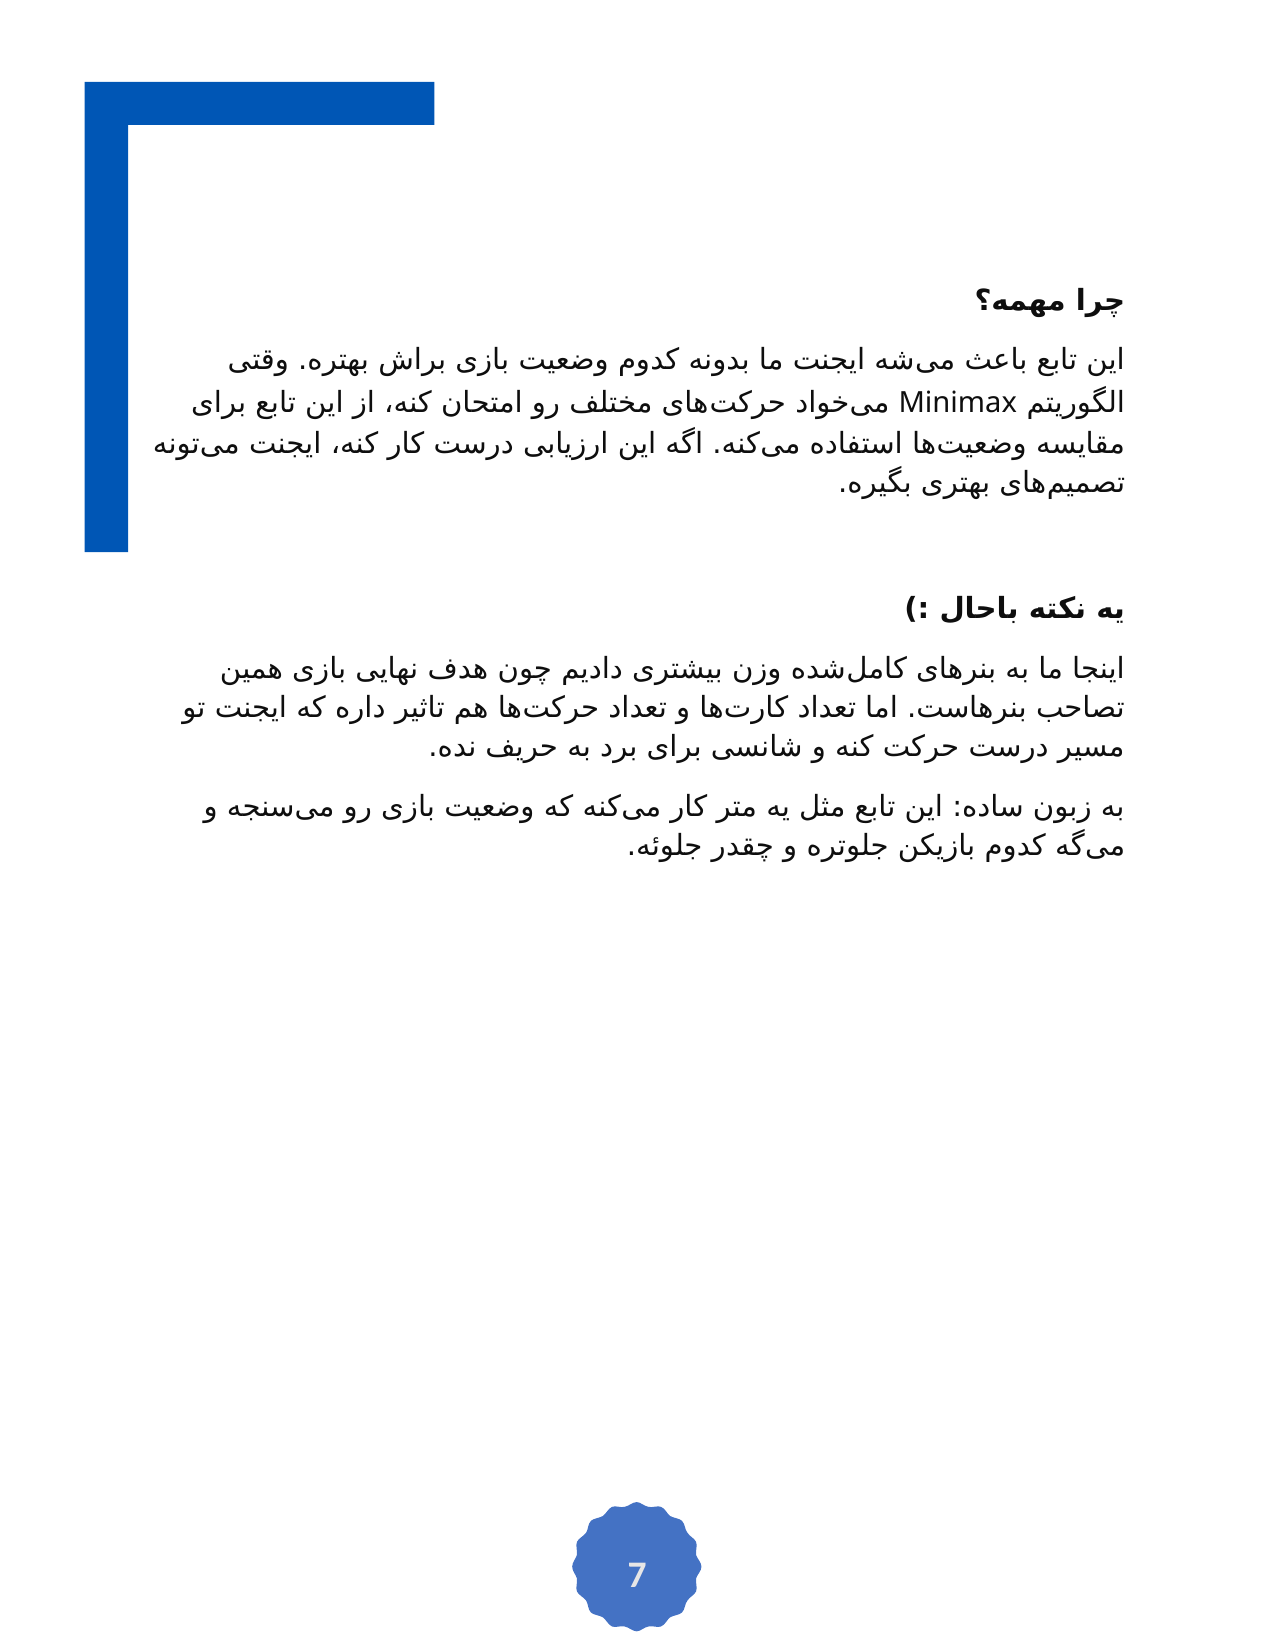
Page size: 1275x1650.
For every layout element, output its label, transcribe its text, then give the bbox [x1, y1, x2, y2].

text این تابع باعث می‌شه ایجنت ما بدونه کدوم وضعیت بازی براش بهتره. وقتی الگوریتم Minimax می‌خواد حرکت‌های مختلف رو امتحان کنه، از این تابع برای مقایسه وضعیت‌ها استفاده می‌کنه. اگه این ارزیابی درست کار کنه، ایجنت می‌تونه تصمیم‌های بهتری بگیره. [150, 343, 1125, 499]
text چرا مهمه؟ [150, 283, 1125, 317]
text یه نکته باحال :) [150, 592, 1125, 626]
text اینجا ما به بنرهای کامل‌شده وزن بیشتری دادیم چون هدف نهایی بازی همین تصاحب بنرهاست. اما تعداد کارت‌ها و تعداد حرکت‌ها هم تاثیر داره که ایجنت تو مسیر درست حرکت کنه و شانسی برای برد به حریف نده. [150, 651, 1125, 763]
text به زبون ساده: این تابع مثل یه متر کار می‌کنه که وضعیت بازی رو می‌سنجه و می‌گه کدوم بازیکن جلوتره و چقدر جلوئه. [150, 789, 1125, 862]
